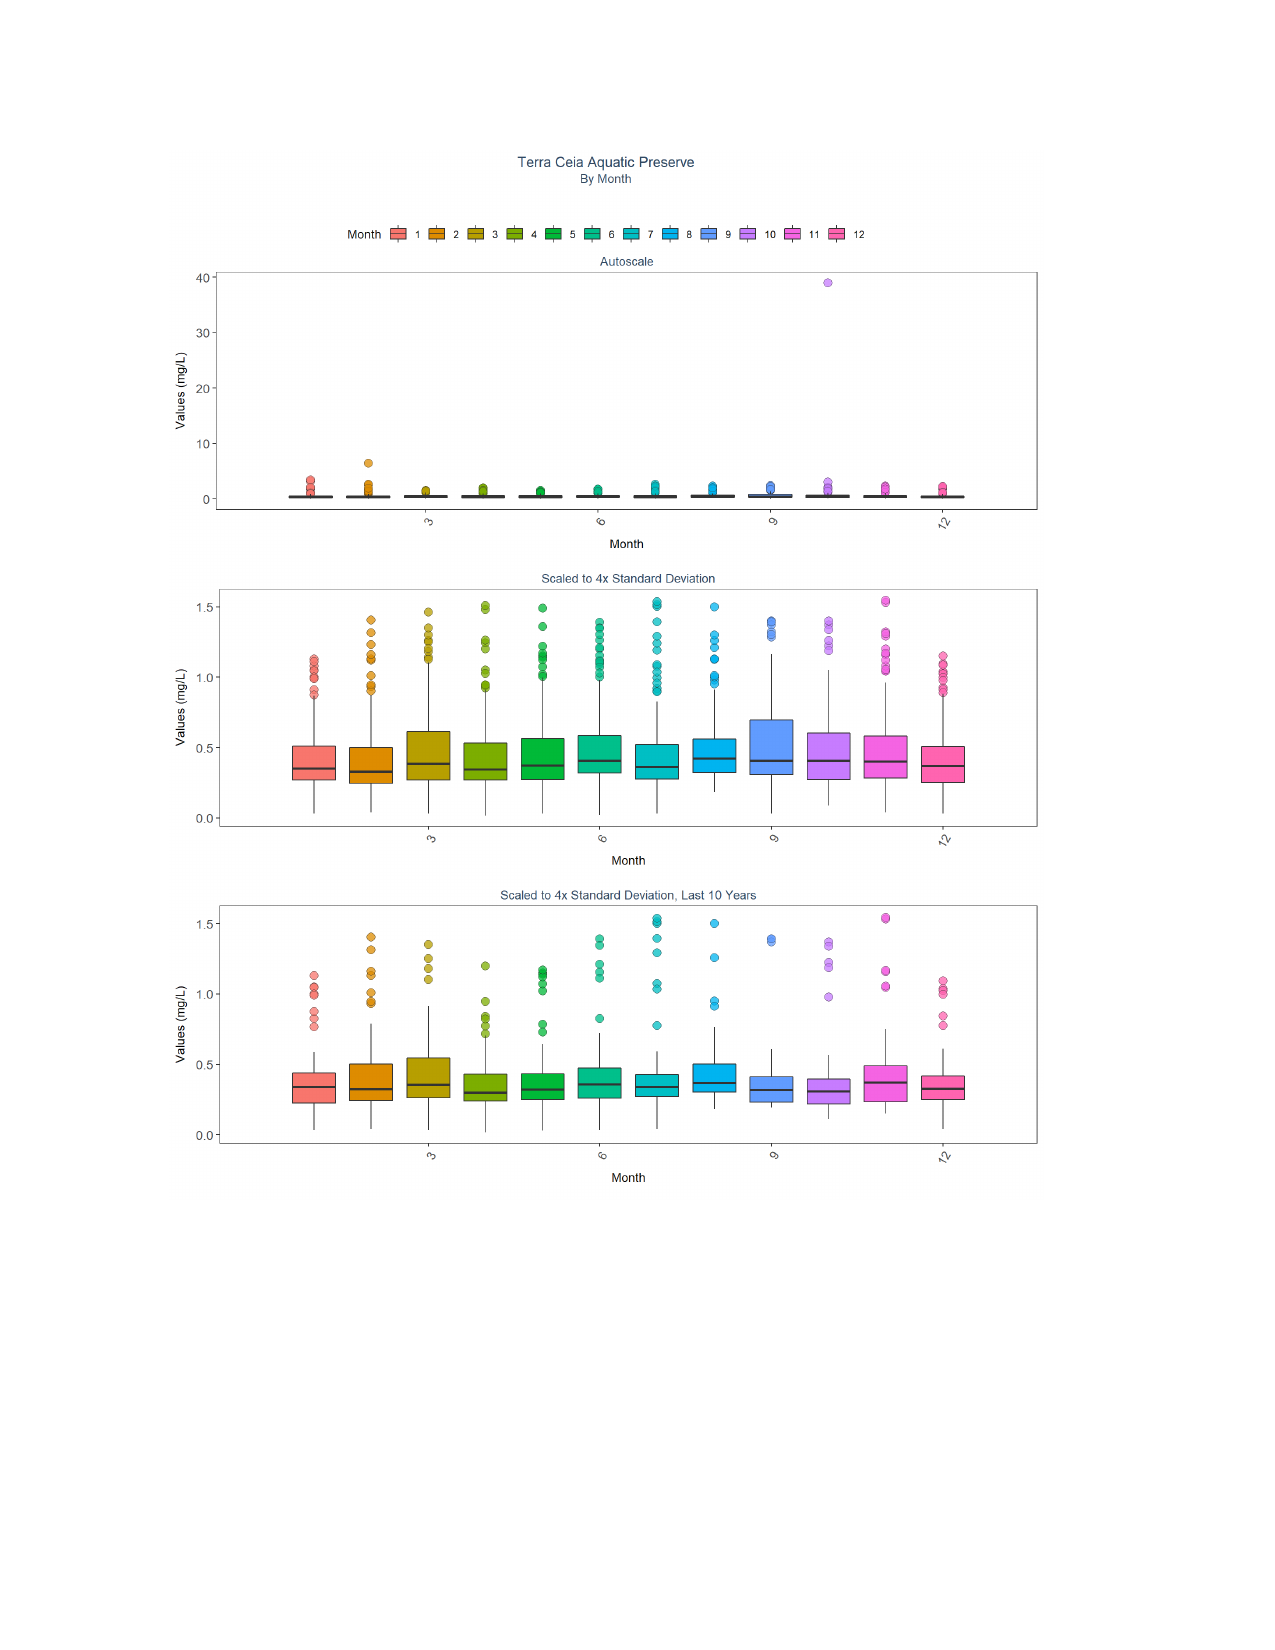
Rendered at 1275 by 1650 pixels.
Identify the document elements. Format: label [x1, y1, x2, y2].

picture [168, 150, 1044, 1200]
